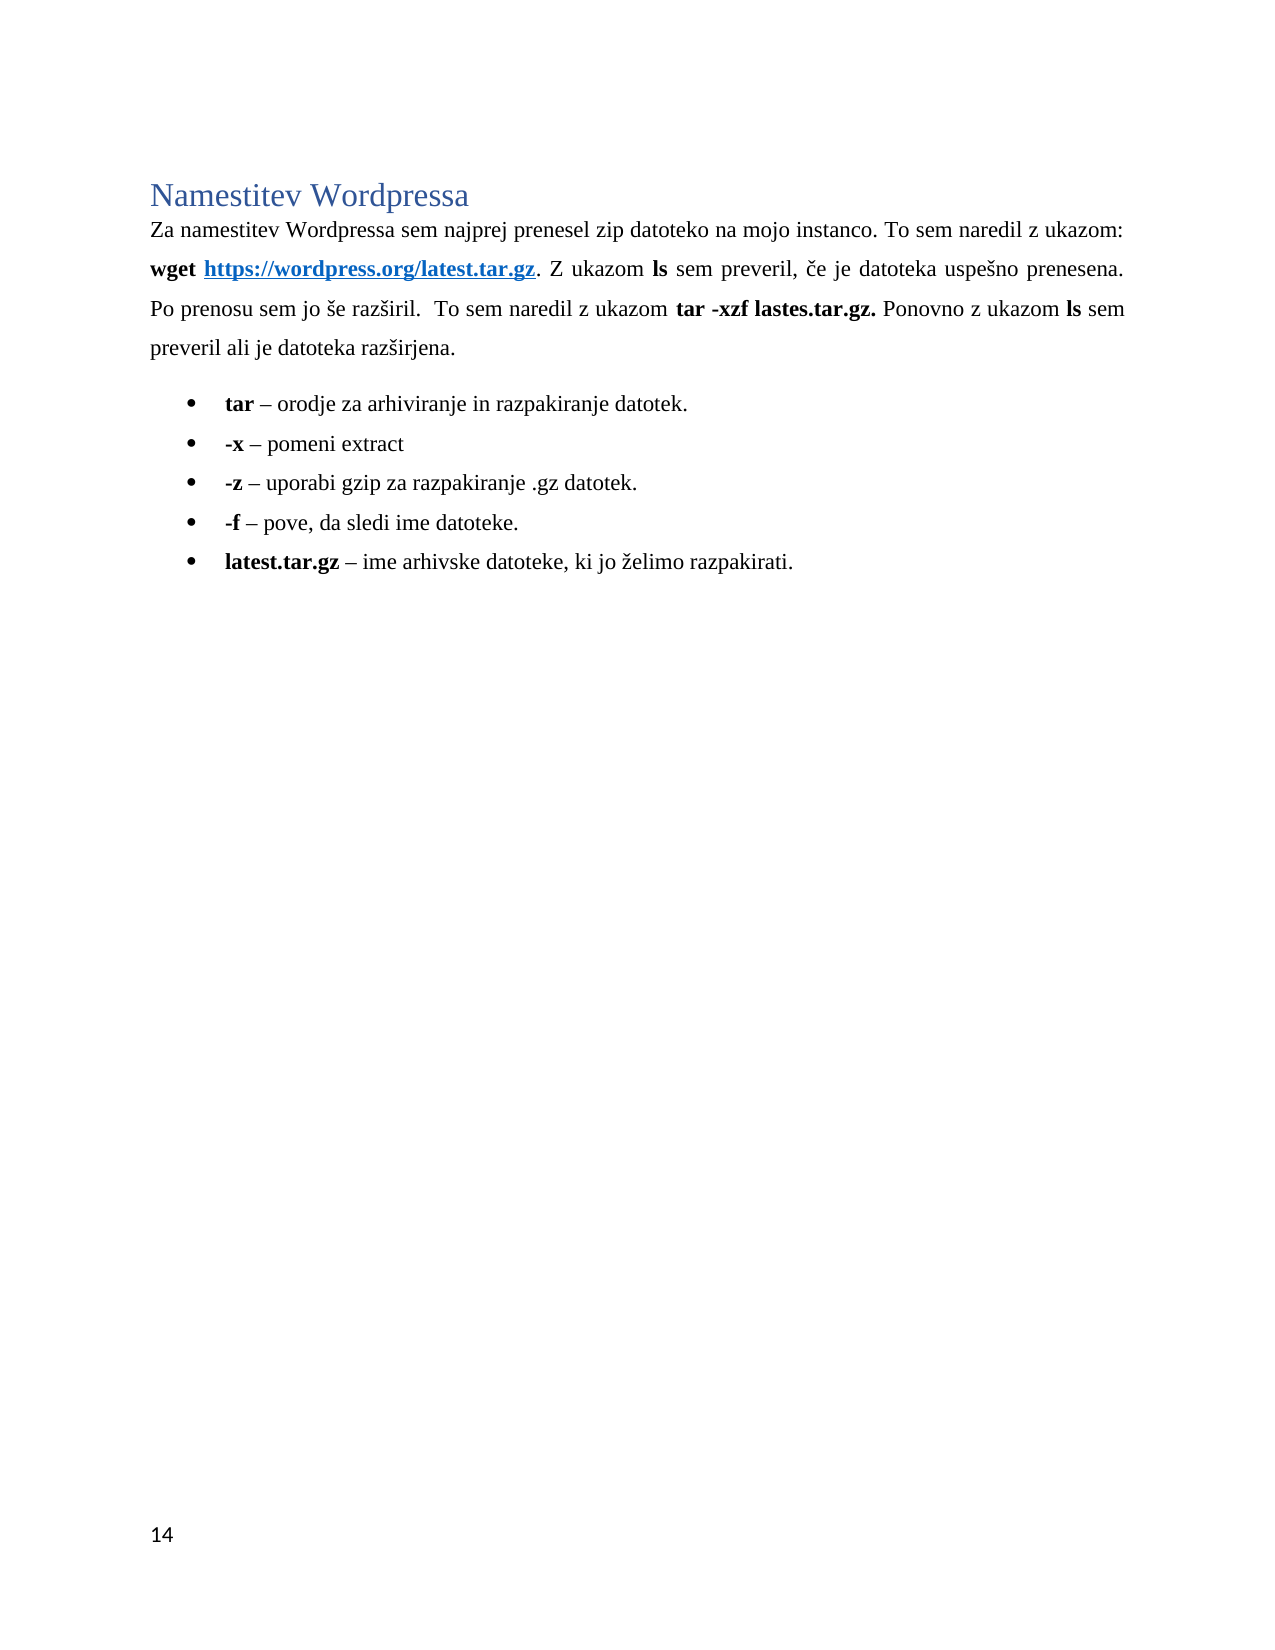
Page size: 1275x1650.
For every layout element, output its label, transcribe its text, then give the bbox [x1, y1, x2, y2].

list latest.tar.gz – ime arhivske datoteke, ki jo želimo razpakirati. [187, 548, 1125, 574]
subtitle Namestitev Wordpressa [150, 175, 1125, 213]
list -z – uporabi gzip za razpakiranje .gz datotek. [187, 469, 1125, 496]
text Za namestitev Wordpressa sem najprej prenesel zip datoteko na mojo instanco. To sem naredil z ukazom: wget https://wordpress.org/latest.tar.gz. Z ukazom ls sem preveril, če je datoteka uspešno prenesena. Po prenosu sem jo še razširil. To sem naredil z ukazom tar -xzf lastes.tar.gz. Ponovno z ukazom ls sem preveril ali je datoteka razširjena. [150, 216, 1125, 360]
list tar – orodje za arhiviranje in razpakiranje datotek. [187, 390, 1125, 417]
list -x – pomeni extract [187, 430, 1125, 456]
list -f – pove, da sledi ime datoteke. [187, 509, 1125, 535]
